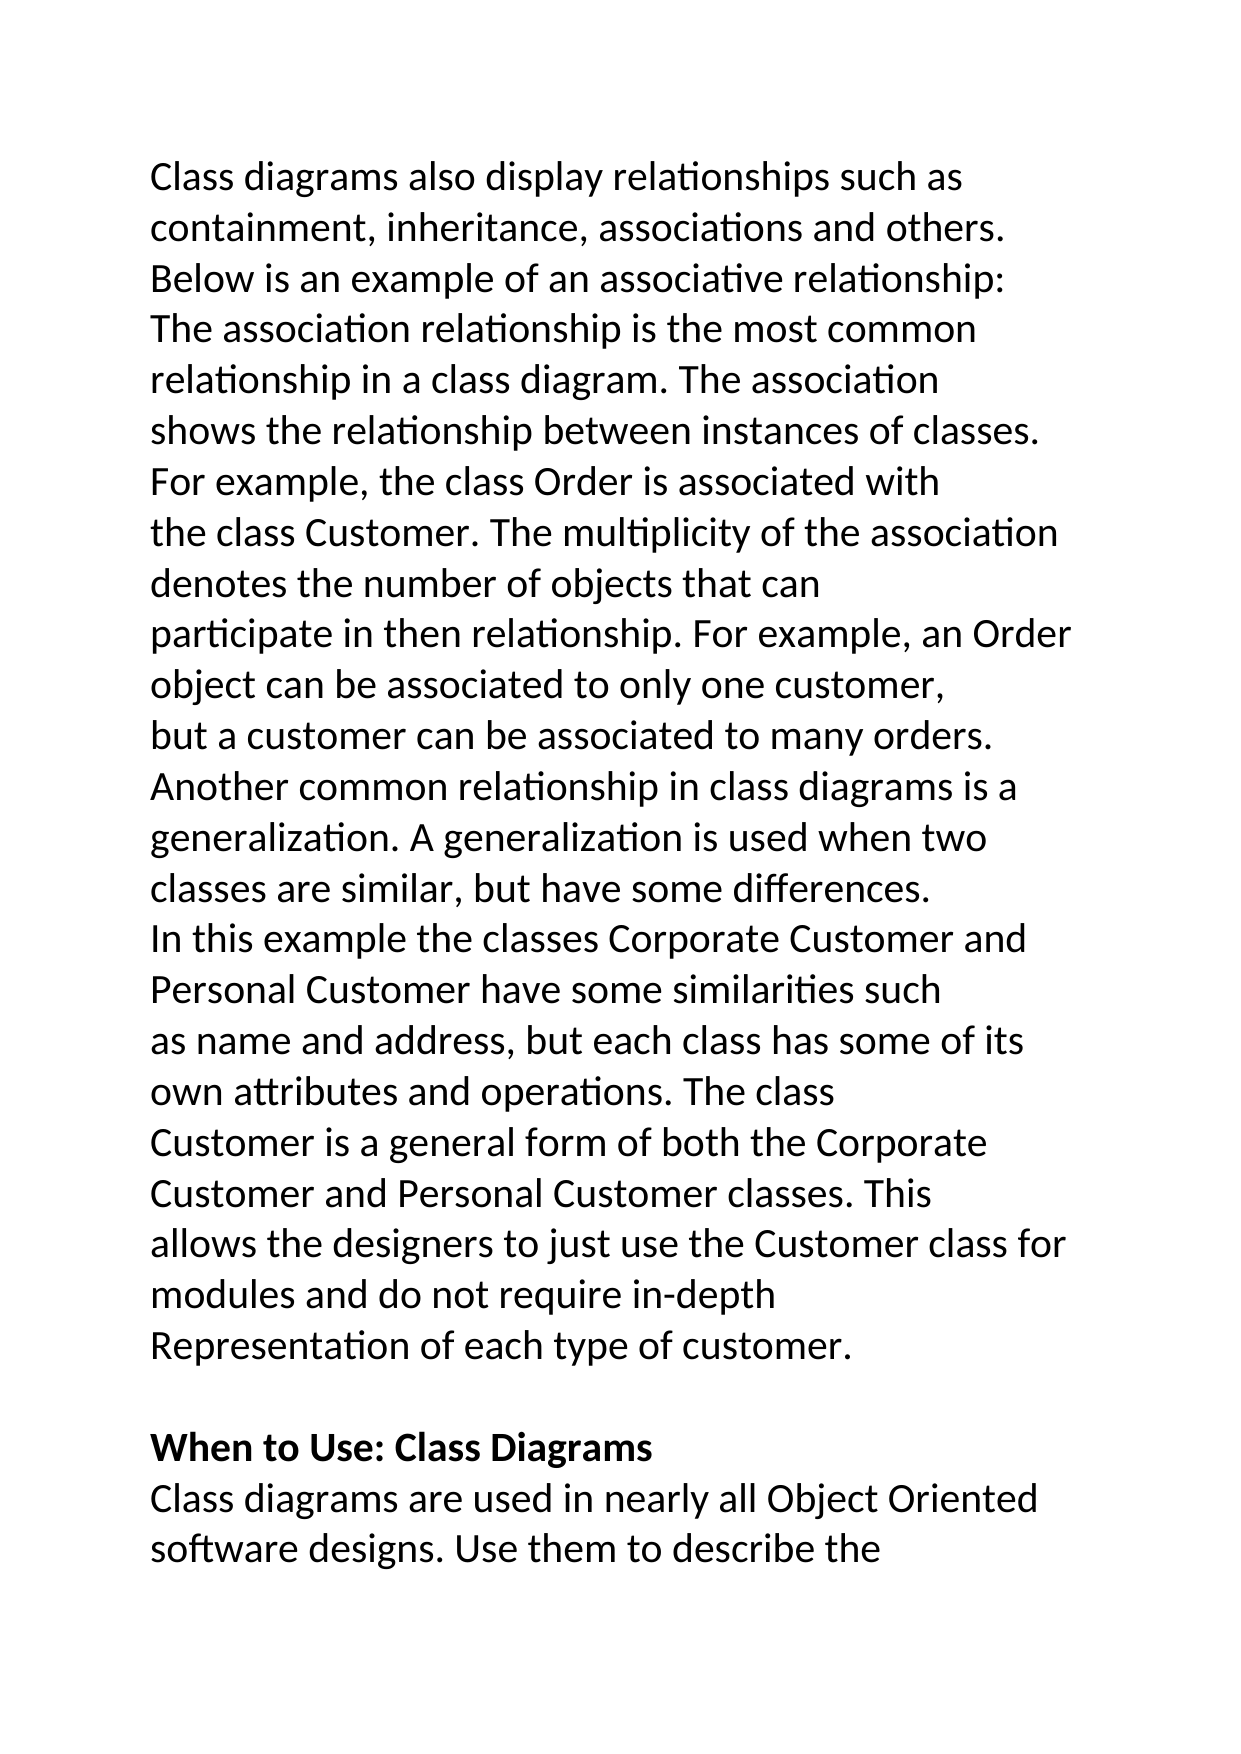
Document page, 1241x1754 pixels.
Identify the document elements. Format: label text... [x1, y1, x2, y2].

text participate in then relationship. For example, an Order object can be associated to only one customer, [150, 607, 1090, 709]
text Representation of each type of customer. [150, 1319, 1090, 1370]
text generalization. A generalization is used when two classes are similar, but have some differences. [150, 811, 1090, 912]
text In this example the classes Corporate Customer and Personal Customer have some similarities such [150, 912, 1090, 1014]
text shows the relationship between instances of classes. For example, the class Order is associated with [150, 404, 1090, 506]
text When to Use: Class Diagrams [150, 1421, 1090, 1472]
text but a customer can be associated to many orders. Another common relationship in class diagrams is a [150, 709, 1090, 811]
text Customer is a general form of both the Corporate Customer and Personal Customer classes. This [150, 1116, 1090, 1217]
text allows the designers to just use the Customer class for modules and do not require in-depth [150, 1217, 1090, 1319]
text as name and address, but each class has some of its own attributes and operations. The class [150, 1014, 1090, 1116]
text Class diagrams are used in nearly all Object Oriented software designs. Use them to describe the [150, 1472, 1090, 1573]
text the class Customer. The multiplicity of the association denotes the number of objects that can [150, 506, 1090, 607]
text Class diagrams also display relationships such as containment, inheritance, associations and others. [150, 150, 1090, 252]
text Below is an example of an associative relationship: [150, 252, 1090, 302]
text The association relationship is the most common relationship in a class diagram. The association [150, 302, 1090, 404]
